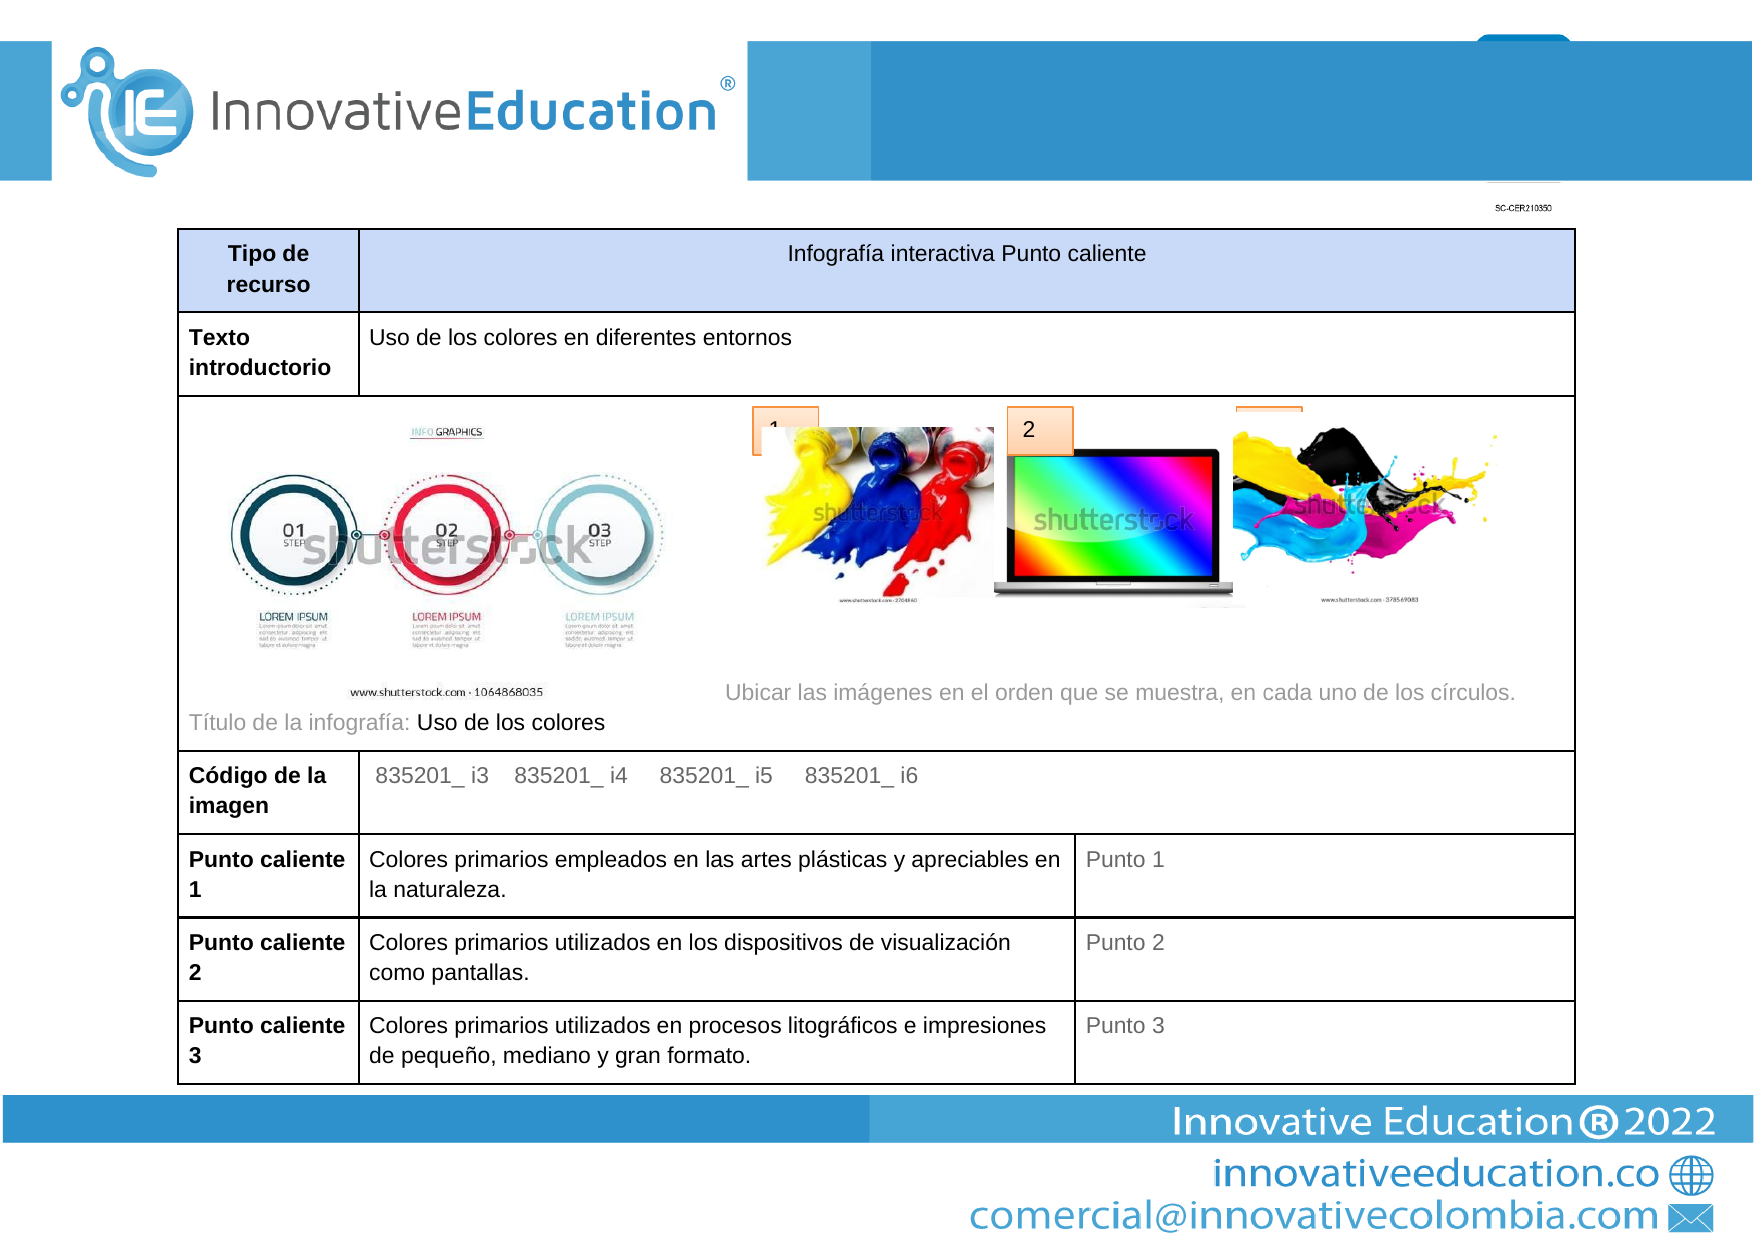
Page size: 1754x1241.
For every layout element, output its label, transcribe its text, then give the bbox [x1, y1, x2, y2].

table_cell Punto caliente 1 [179, 835, 358, 916]
table_header Tipo de recurso [179, 230, 358, 311]
table_cell Colores primarios utilizados en los dispositivos de visualización como pantallas. [360, 919, 1074, 1000]
table_cell Uso de los colores en diferentes entornos [360, 313, 1574, 394]
table_cell Punto 2 [1076, 919, 1574, 1000]
picture [2, 1093, 1754, 1239]
table_cell Punto 3 [1076, 1002, 1574, 1083]
picture [186, 407, 707, 700]
table_cell Punto caliente 3 [179, 1002, 358, 1083]
table_cell Punto 1 [1076, 835, 1574, 916]
table_cell 835201_ i3 835201_ i4 835201_ i5 835201_ i6 [360, 752, 1574, 833]
table_cell Ubicar las imágenes en el orden que se muestra, en cada uno de los círculos. Título de la infografía: Uso de los colores [179, 397, 1574, 750]
picture [0, 28, 1752, 214]
table_cell Colores primarios empleados en las artes plásticas y apreciables en la naturaleza. [360, 835, 1074, 916]
table_cell Código de la imagen [179, 752, 358, 833]
table_header Infografía interactiva Punto caliente [360, 230, 1574, 311]
table_cell Colores primarios utilizados en procesos litográficos e impresiones de pequeño, mediano y gran formato. [360, 1002, 1074, 1083]
picture [761, 412, 1506, 608]
table_cell Punto caliente 2 [179, 919, 358, 1000]
table_cell Texto introductorio [179, 313, 358, 394]
